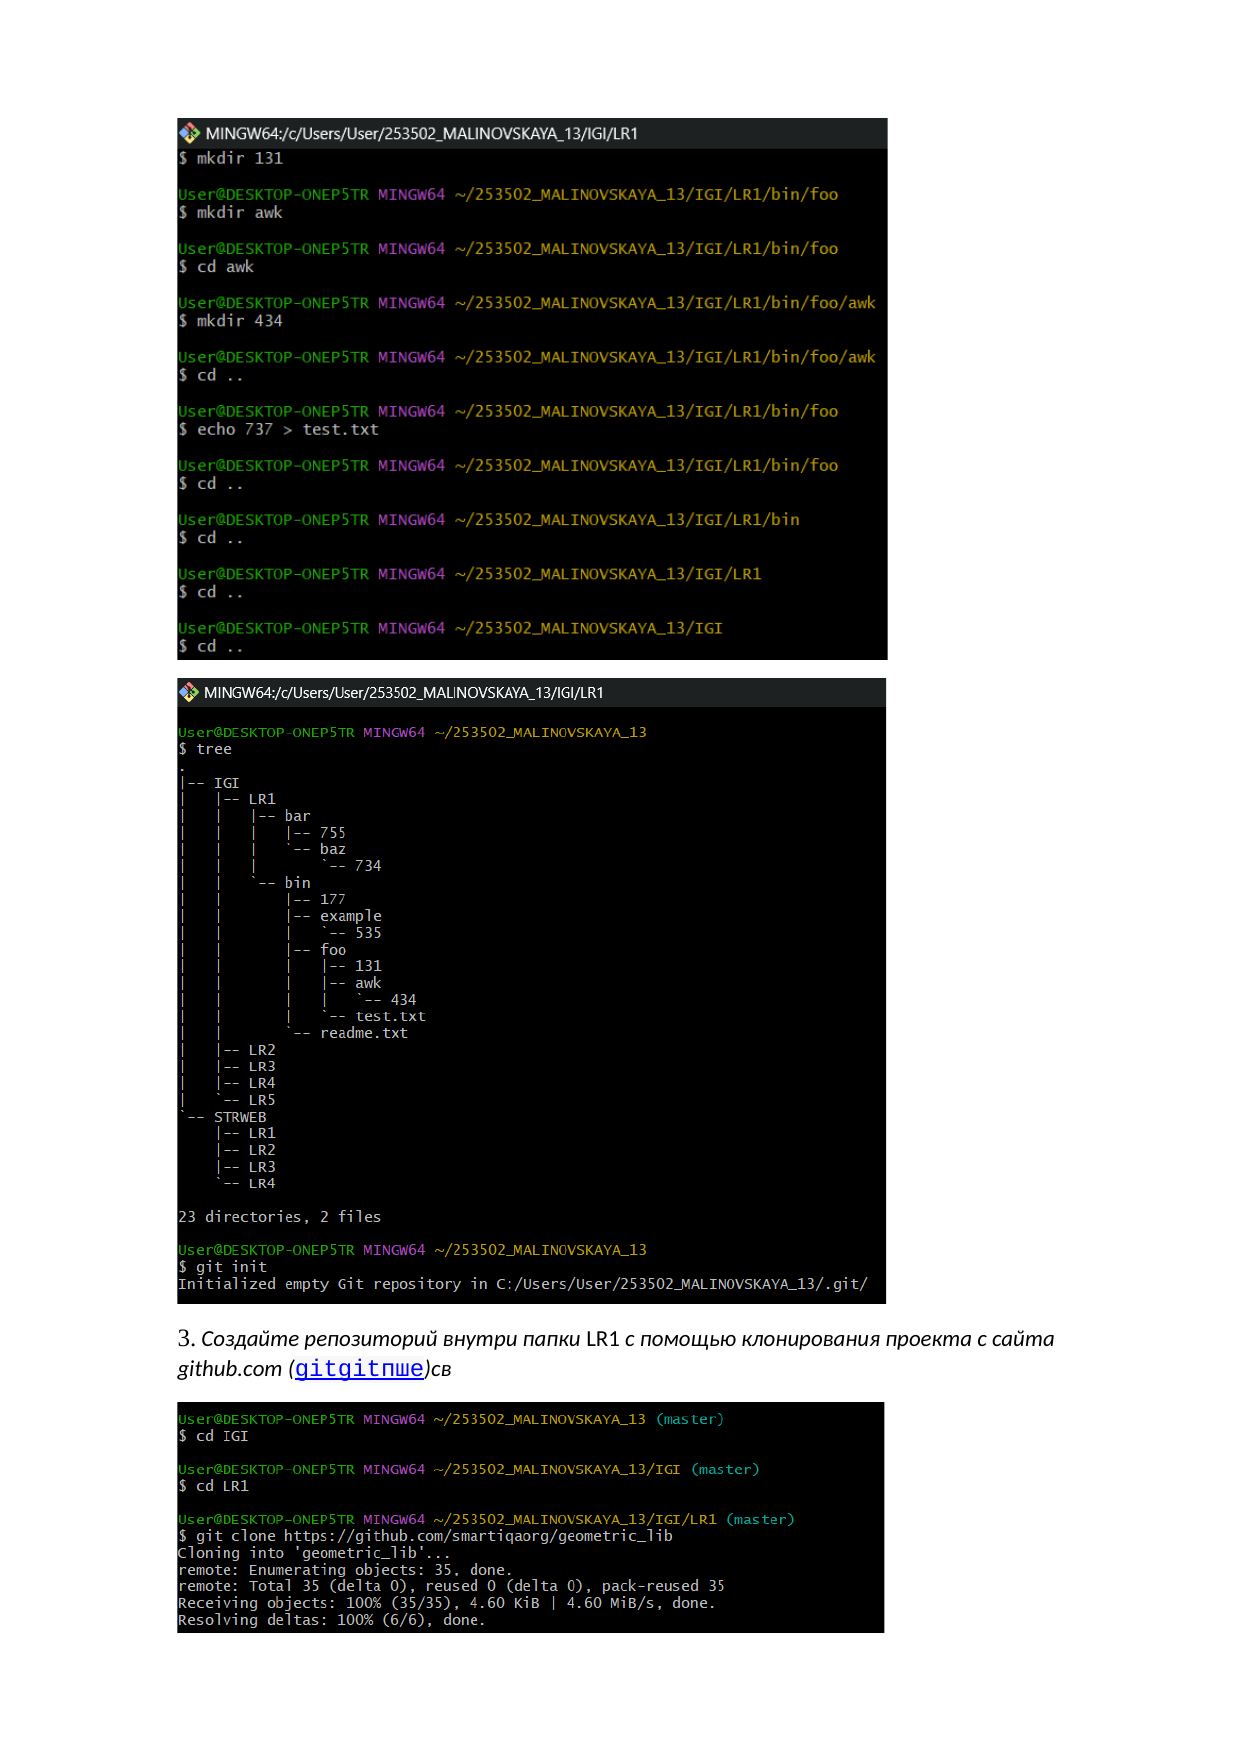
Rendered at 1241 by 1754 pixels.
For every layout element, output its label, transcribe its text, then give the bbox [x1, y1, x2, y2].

picture [177, 678, 887, 1304]
picture [177, 118, 888, 660]
picture [177, 1402, 885, 1633]
text 3. Создайте репозиторий внутри папки LR1 с помощью клонирования проекта с сайта github.com (gitgitпше)св [177, 1323, 1152, 1383]
